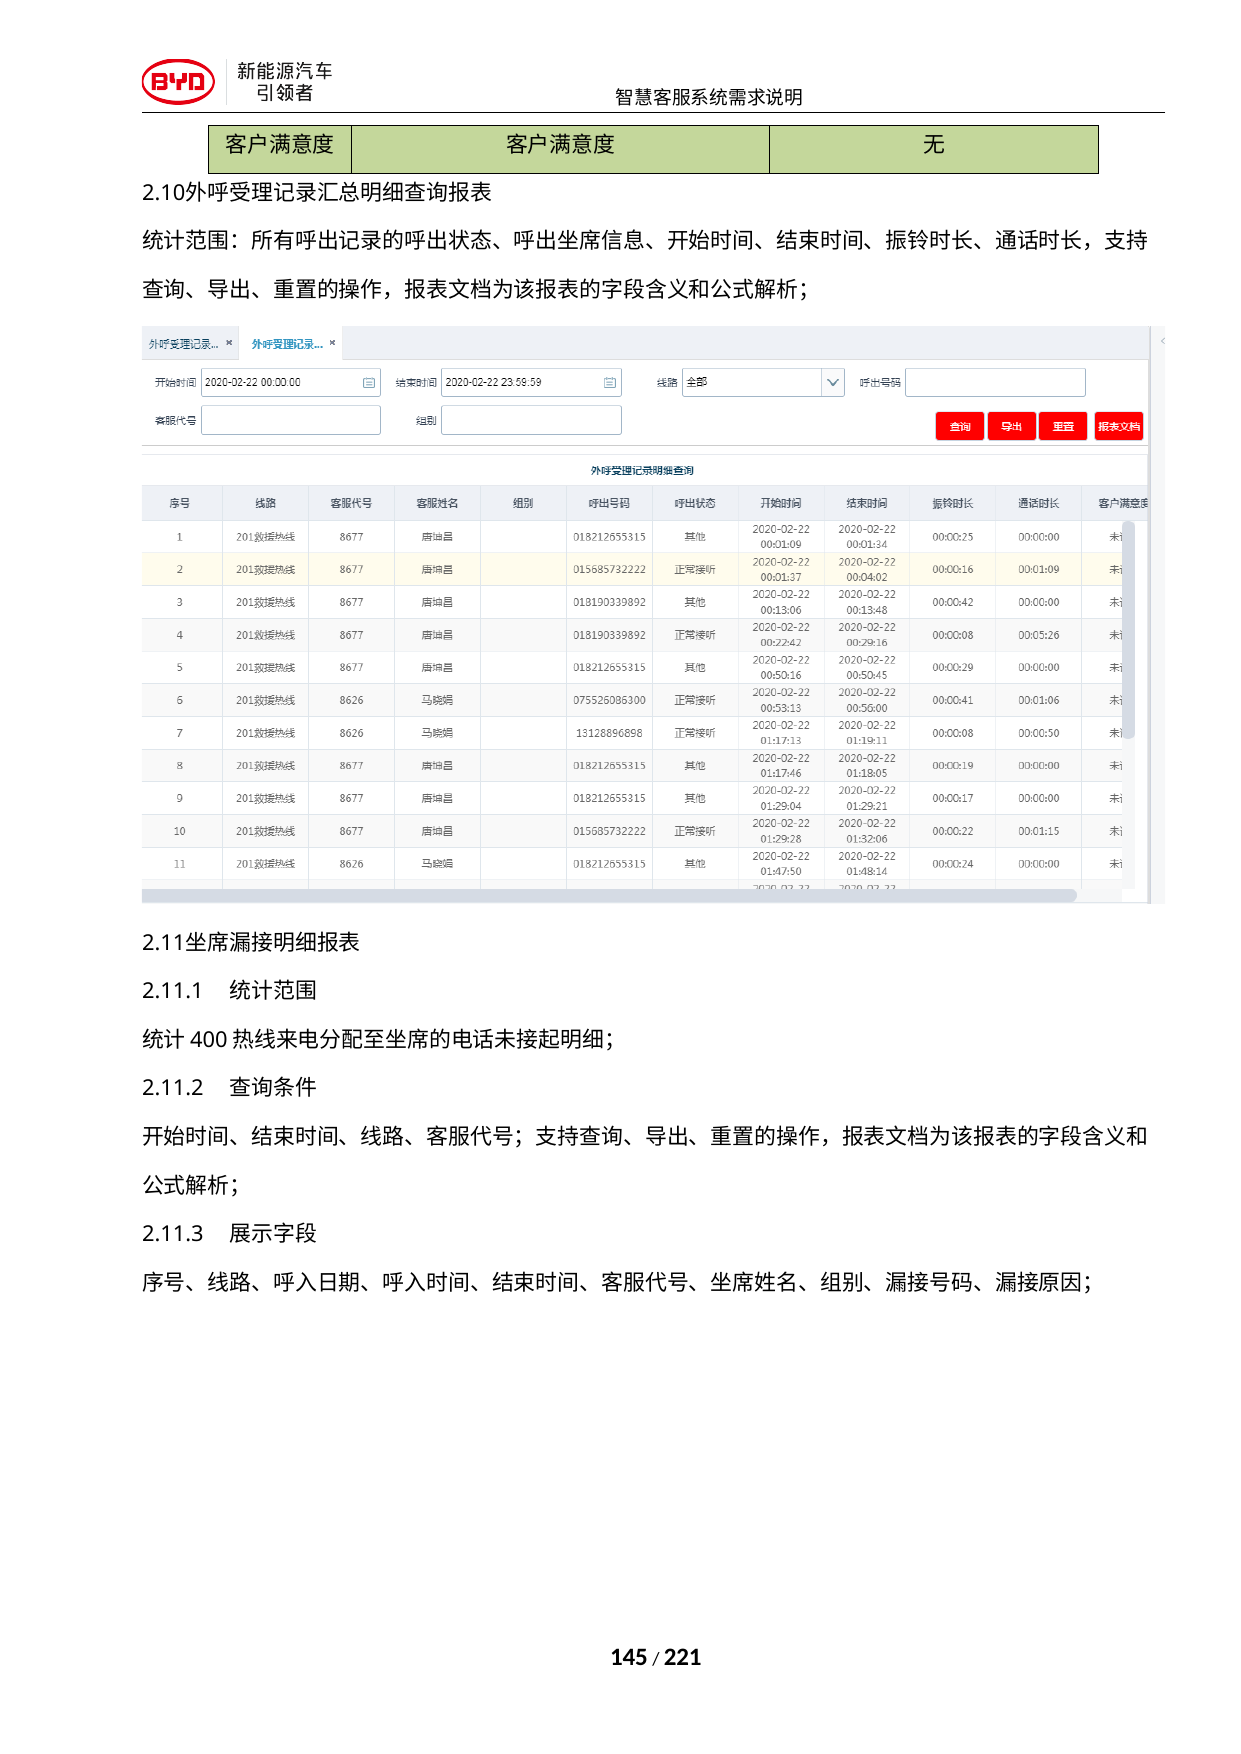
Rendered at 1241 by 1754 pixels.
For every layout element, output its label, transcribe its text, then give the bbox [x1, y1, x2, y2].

list 开始时间、结束时间、线路、客服代号；支持查询、导出、重置的操作，报表文档为该报表的字段含义和公式解析； [142, 1118, 1165, 1200]
list 查询条件 [142, 1070, 1165, 1103]
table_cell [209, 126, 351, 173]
picture [141, 326, 1166, 904]
list 统计范围 [142, 973, 1165, 1006]
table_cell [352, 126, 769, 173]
list 外呼受理记录汇总明细查询报表 [142, 174, 1165, 207]
text 统计范围：所有呼出记录的呼出状态、呼出坐席信息、开始时间、结束时间、振铃时长、通话时长，支持查询、导出、重置的操作，报表文档为该报表的字段含义和公式解析； [142, 223, 1165, 304]
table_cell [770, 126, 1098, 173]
list 序号、线路、呼入日期、呼入时间、结束时间、客服代号、坐席姓名、组别、漏接号码、漏接原因； [142, 1264, 1165, 1297]
list 统计400热线来电分配至坐席的电话未接起明细； [142, 1021, 1165, 1054]
picture [141, 59, 332, 105]
list 坐席漏接明细报表 [142, 924, 1165, 957]
list 展示字段 [142, 1216, 1165, 1249]
